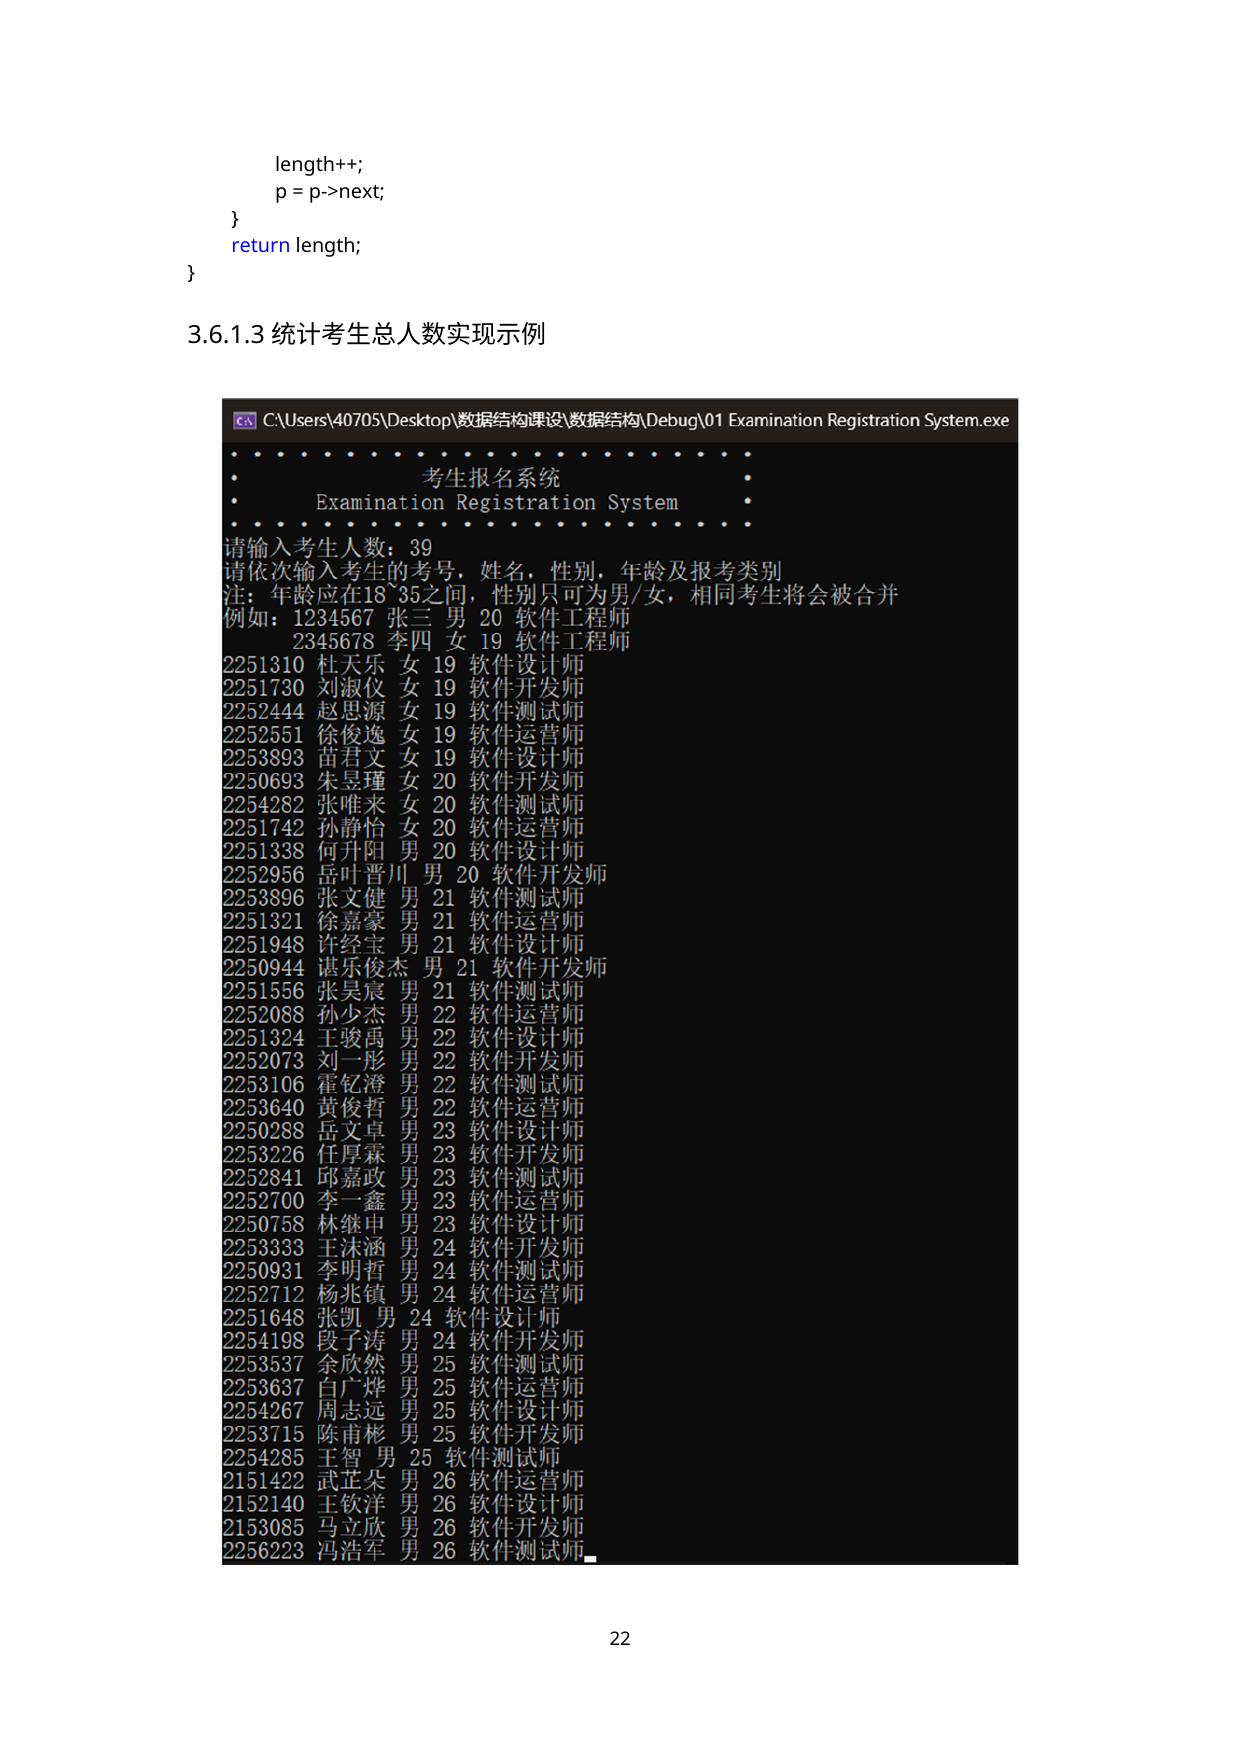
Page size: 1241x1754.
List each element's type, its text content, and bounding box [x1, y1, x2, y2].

text } [187, 204, 1053, 231]
subtitle 3.6.1.3 统计考生总人数实现示例 [187, 314, 1053, 350]
text } [187, 258, 1053, 285]
text return length; [187, 231, 1053, 258]
text p = p->next; [187, 177, 1053, 204]
text length++; [187, 150, 1053, 177]
picture [221, 398, 1019, 1565]
